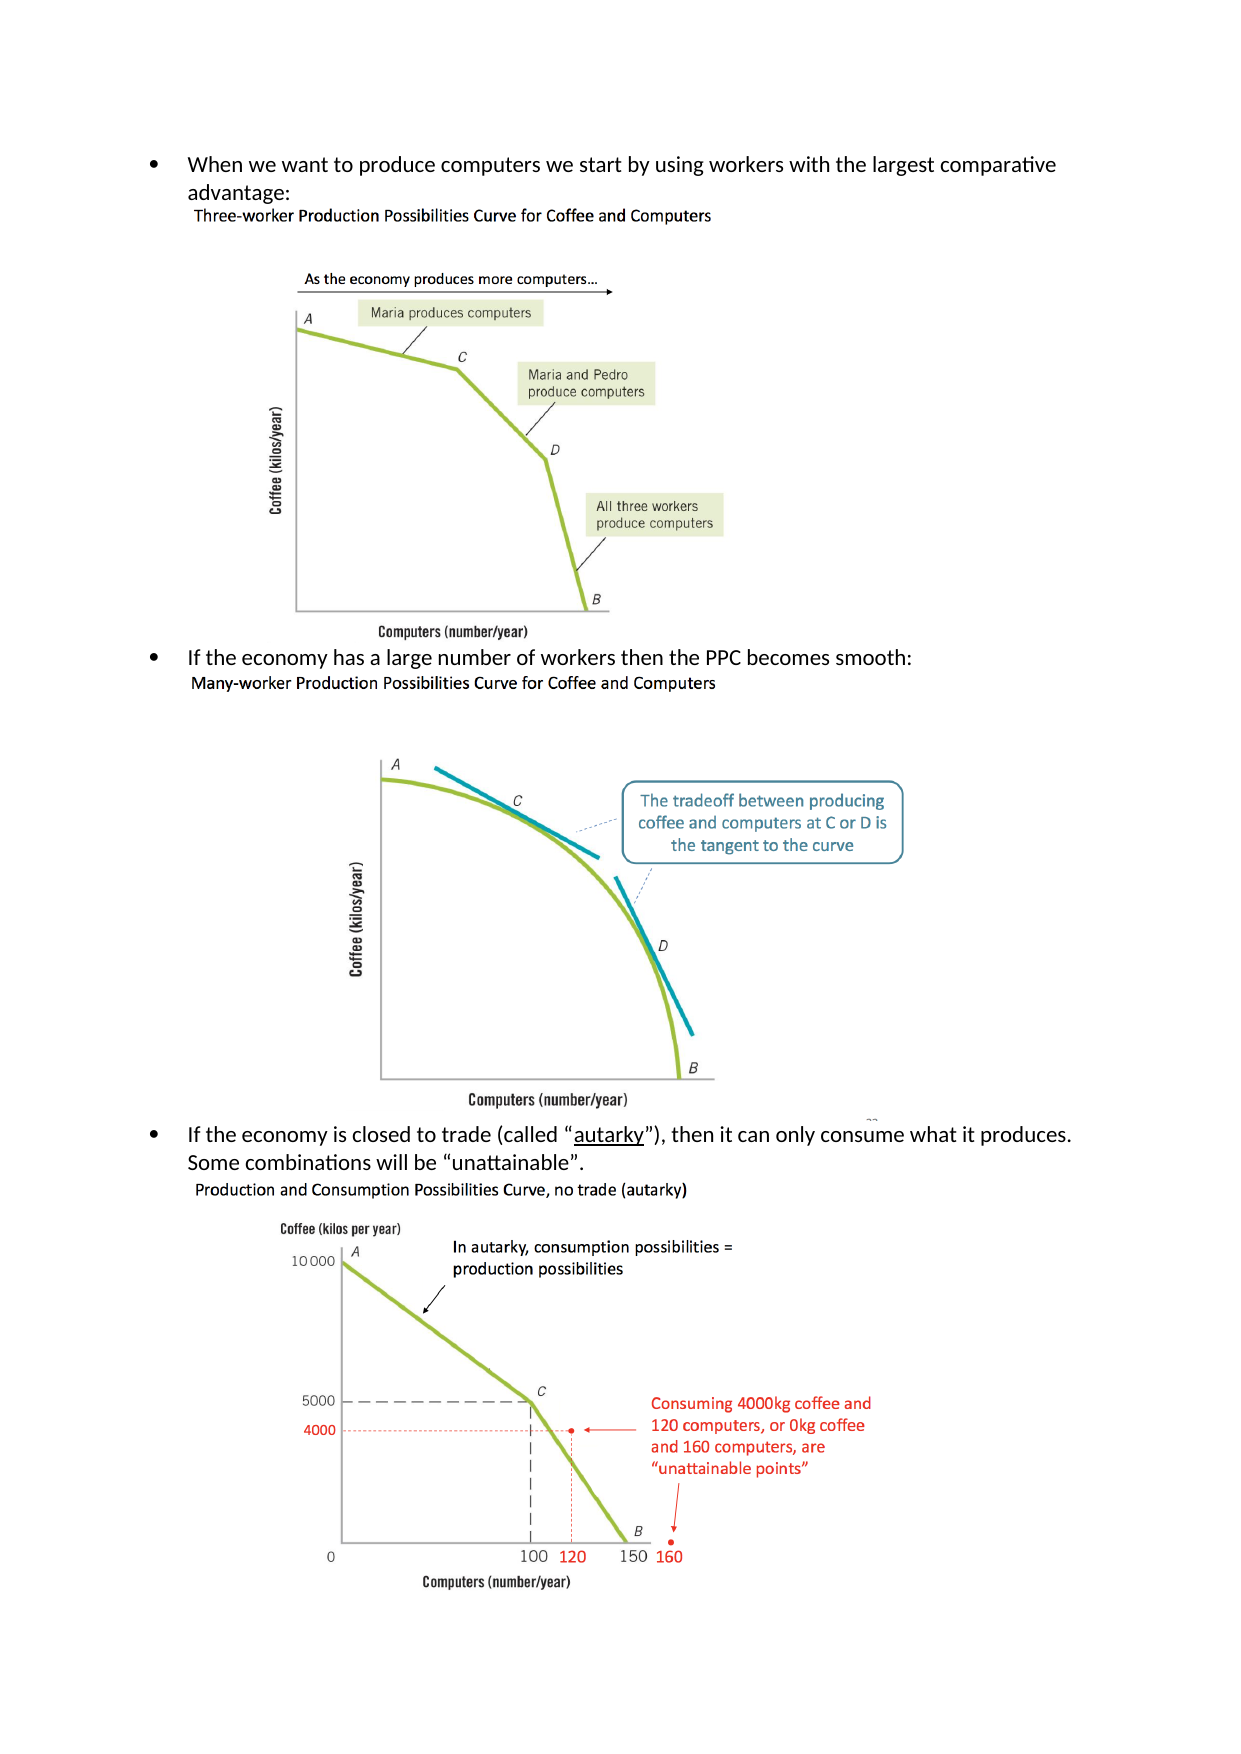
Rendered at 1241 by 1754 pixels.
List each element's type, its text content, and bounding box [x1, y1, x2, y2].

picture [187, 1176, 876, 1594]
picture [187, 206, 783, 644]
picture [187, 671, 909, 1121]
list When we want to produce computers we start by using workers with the largest comparative advantage: [150, 150, 1128, 206]
list If the economy is closed to trade (called “autarky”), then it can only consume what it produces. Some combinations will be “unattainable”. [150, 1120, 1128, 1176]
list If the economy has a large number of workers then the PPC becomes smooth: [150, 643, 1128, 671]
